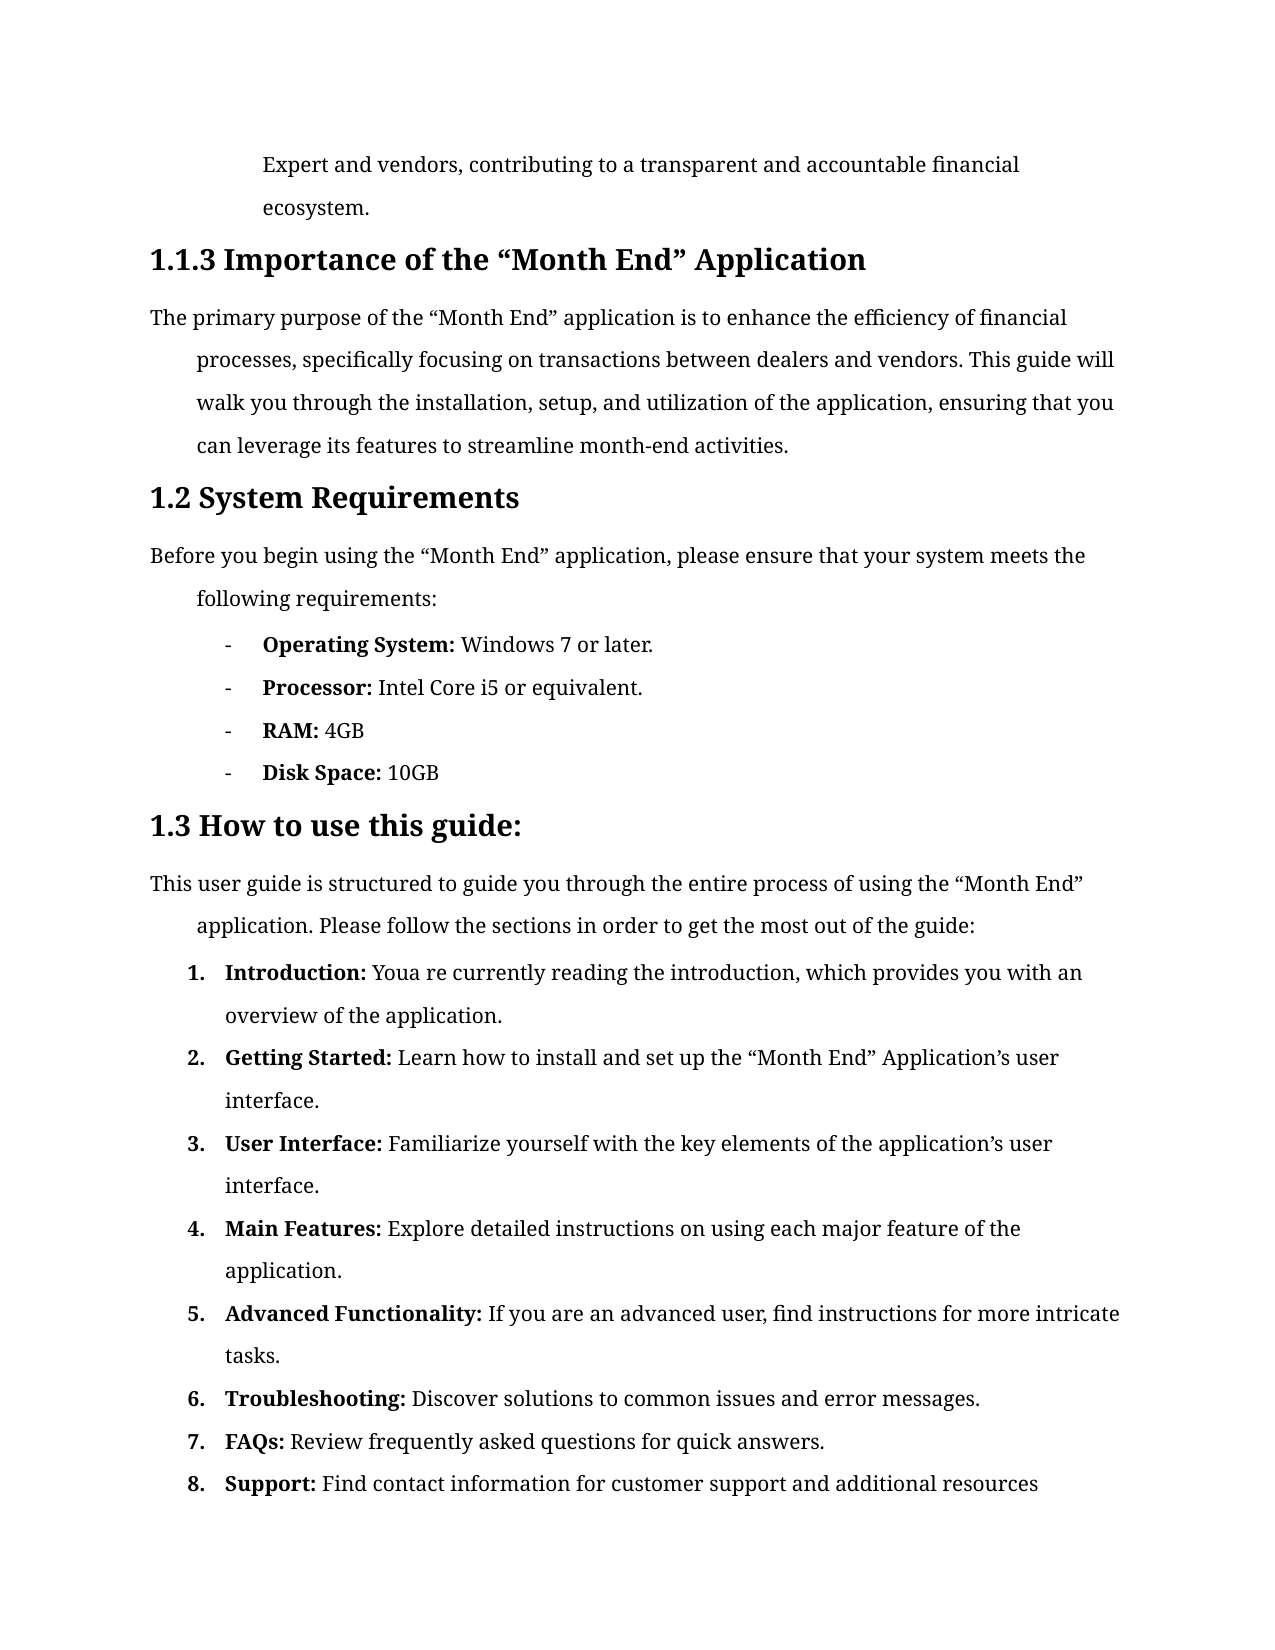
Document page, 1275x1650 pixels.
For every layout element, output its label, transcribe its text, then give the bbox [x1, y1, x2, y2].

text Before you begin using the “Month End” application, please ensure that your system meets the following requirements: [150, 541, 1125, 612]
subtitle 1.2 System Requirements [150, 478, 1125, 517]
list Support: Find contact information for customer support and additional resources [187, 1469, 1125, 1498]
list FAQs: Review frequently asked questions for quick answers. [187, 1427, 1125, 1455]
subtitle 1.1.3 Importance of the “Month End” Application [150, 239, 1125, 279]
list Disk Space: 10GB [225, 758, 1125, 787]
list User Interface: Familiarize yourself with the key elements of the application’s user interface. [187, 1129, 1125, 1200]
list Troubleshooting: Discover solutions to common issues and error messages. [187, 1384, 1125, 1413]
text The primary purpose of the “Month End” application is to enhance the efficiency of financial processes, specifically focusing on transactions between dealers and vendors. This guide will walk you through the installation, setup, and utilization of the application, ensuring that you can leverage its features to streamline month-end activities. [150, 303, 1125, 459]
subtitle 1.3 How to use this guide: [150, 805, 1125, 845]
list Advanced Functionality: If you are an advanced user, find instructions for more intricate tasks. [187, 1299, 1125, 1370]
list Getting Started: Learn how to install and set up the “Month End” Application’s user interface. [187, 1043, 1125, 1114]
list Operating System: Windows 7 or later. [225, 631, 1125, 659]
list Introduction: Youa re currently reading the introduction, which provides you with an overview of the application. [187, 958, 1125, 1029]
text This user guide is structured to guide you through the entire process of using the “Month End” application. Please follow the sections in order to get the most out of the guide: [150, 869, 1125, 940]
list Processor: Intel Core i5 or equivalent. [225, 673, 1125, 702]
list Main Features: Explore detailed instructions on using each major feature of the application. [187, 1214, 1125, 1285]
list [262, 150, 1125, 221]
list RAM: 4GB [225, 716, 1125, 744]
